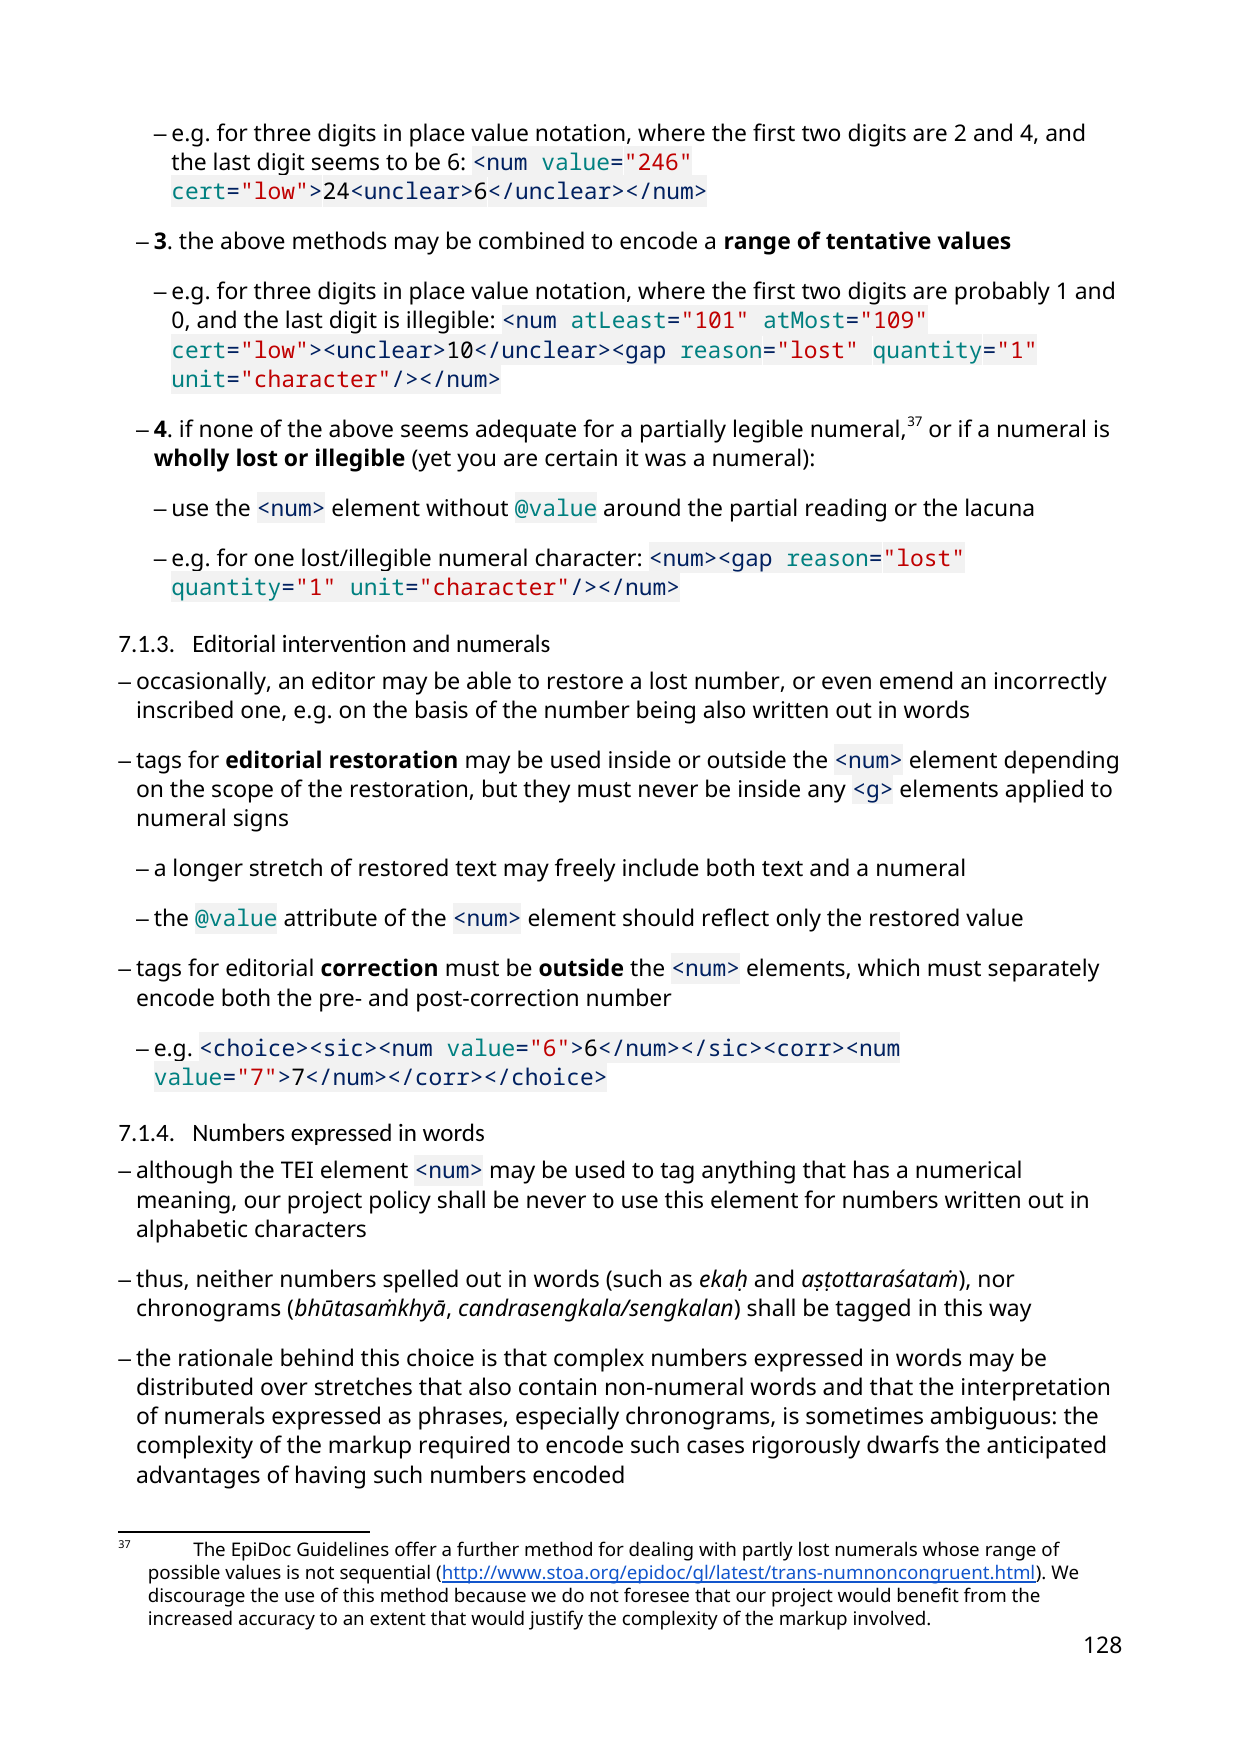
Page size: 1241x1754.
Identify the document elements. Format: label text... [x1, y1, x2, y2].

list occasionally, an editor may be able to restore a lost number, or even emend an incorrectly inscribed one, e.g. on the basis of the number being also written out in words [118, 666, 1122, 724]
list tags for editorial restoration may be used inside or outside the <num> element depending on the scope of the restoration, but they must never be inside any <g> elements applied to numeral signs [118, 745, 1122, 833]
list the @value attribute of the <num> element should reflect only the restored value [521, 903, 1122, 933]
list e.g. for one lost/illegible numeral character: <num><gap reason="lost" quantity="1" unit="character"/></num> [153, 543, 649, 601]
list e.g. for three digits in place value notation, where the first two digits are probably 1 and 0, and the last digit is illegible: <num atLeast="101" atMost="109" cert="low"><unclear>10</unclear><gap reason="lost" quantity="1" unit="character"/></num> [153, 276, 1122, 393]
list the rationale behind this choice is that complex numbers expressed in words may be distributed over stretches that also contain non-numeral words and that the interpretation of numerals expressed as phrases, especially chronograms, is sometimes ambiguous: the complexity of the markup required to encode such cases rigorously dwarfs the anticipated advantages of having such numbers encoded [118, 1343, 1122, 1489]
subtitle Editorial intervention and numerals [118, 622, 1122, 660]
list use the <num> element without @value around the partial reading or the lacuna [325, 493, 515, 522]
list e.g. for three digits in place value notation, where the first two digits are 2 and 4, and the last digit seems to be 6: <num value="246" cert="low">24<unclear>6</unclear></num> [153, 118, 1122, 206]
list use the <num> element without @value around the partial reading or the lacuna [597, 493, 1122, 522]
list although the TEI element <num> may be used to tag anything that has a numerical meaning, our project policy shall be never to use this element for numbers written out in alphabetic characters [118, 1156, 1122, 1243]
list tags for editorial correction must be outside the <num> elements, which must separately encode both the pre- and post-correction number [118, 953, 1122, 1012]
list the @value attribute of the <num> element should reflect only the restored value [277, 903, 453, 933]
list e.g. for one lost/illegible numeral character: <num><gap reason="lost" quantity="1" unit="character"/></num> [680, 543, 1122, 601]
list thus, neither numbers spelled out in words (such as ekaḥ and aṣṭottaraśataṁ), nor chronograms (bhūtasaṁkhyā, candrasengkala/sengkalan) shall be tagged in this way [118, 1264, 1122, 1322]
list 3. the above methods may be combined to encode a range of tentative values [136, 226, 1122, 256]
list a longer stretch of restored text may freely include both text and a numeral [136, 853, 1122, 883]
list e.g. <choice><sic><num value="6">6</num></sic><corr><num value="7">7</num></corr></choice> [607, 1033, 1122, 1091]
subtitle Numbers expressed in words [118, 1112, 1122, 1149]
list 4. if none of the above seems adequate for a partially legible numeral, or if a numeral is wholly lost or illegible (yet you are certain it was a numeral): [136, 414, 1122, 472]
